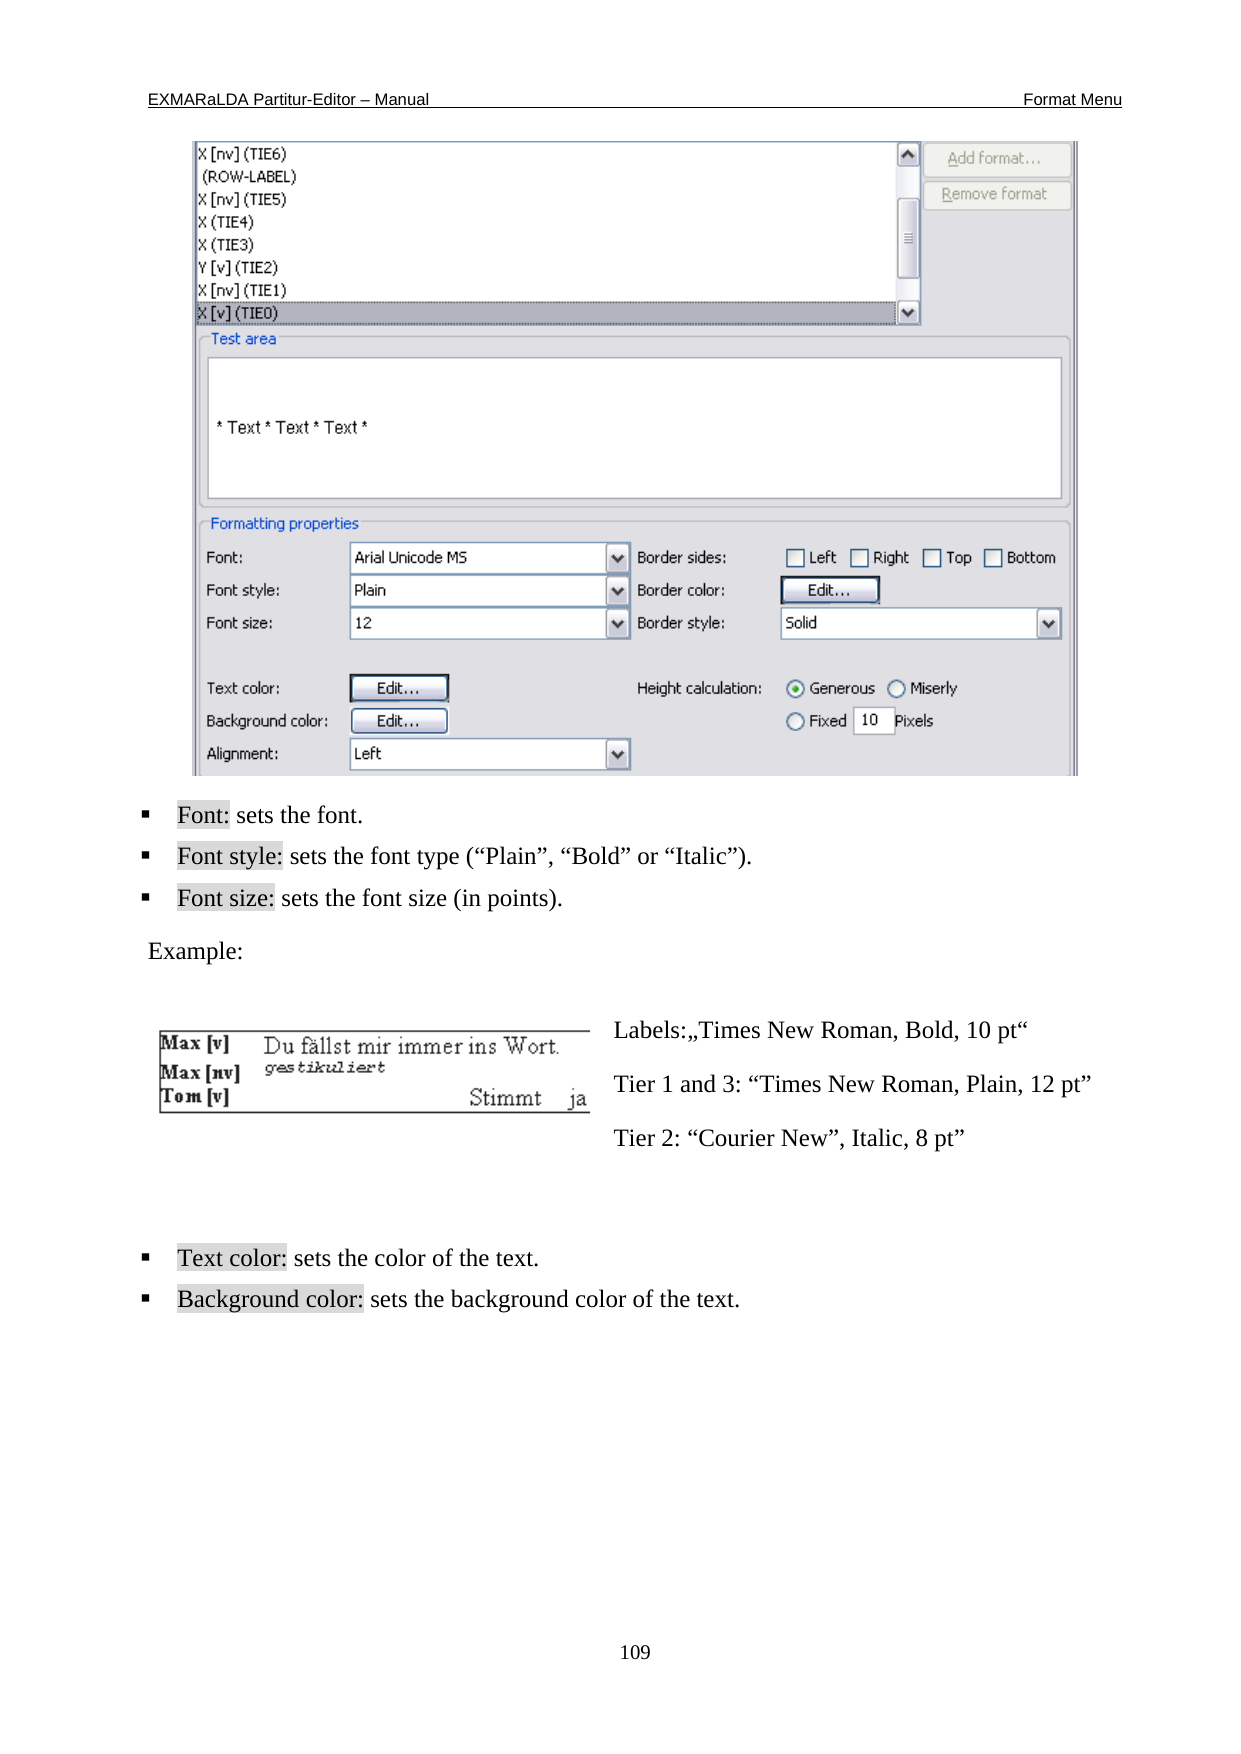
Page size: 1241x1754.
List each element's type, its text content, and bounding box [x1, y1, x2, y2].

table_header Labels: „Times New Roman, Bold, 10 pt“ Tier 1 and 3: “Times New Roman, Plain, 12 pt” Tier 2: “Courier New”, Italic, 8 pt” [602, 990, 1133, 1230]
text Example: [148, 936, 1122, 965]
text Font style: sets the font type (“Plain”, “Bold” or “Italic”). [283, 841, 1122, 870]
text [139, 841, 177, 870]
table_header [148, 990, 602, 1230]
text Font size: sets the font size (in points). [275, 883, 1122, 911]
text Background color: sets the background color of the text. [364, 1284, 1122, 1313]
text Text color: sets the color of the text. [287, 1243, 1122, 1271]
picture [192, 141, 1078, 776]
text Font: sets the font. [230, 800, 1122, 829]
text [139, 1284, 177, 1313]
